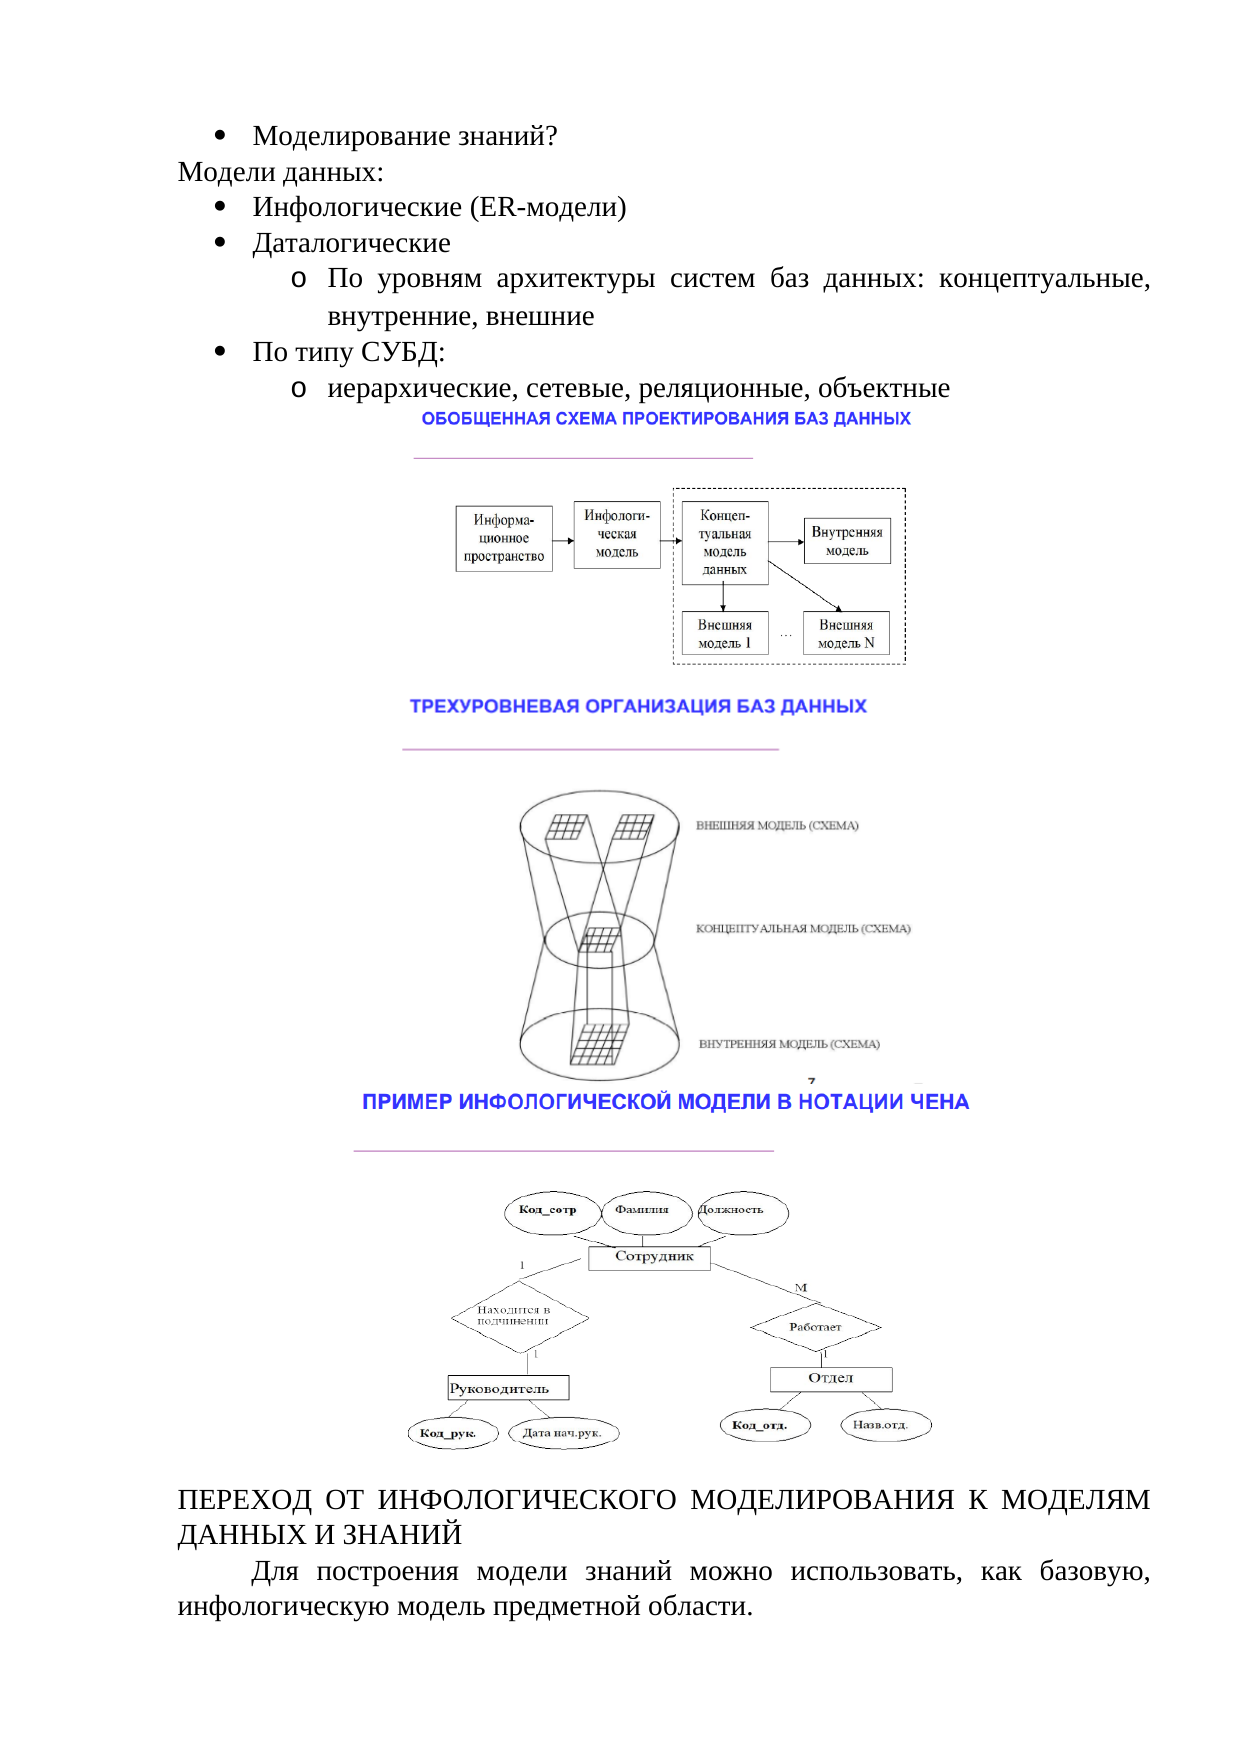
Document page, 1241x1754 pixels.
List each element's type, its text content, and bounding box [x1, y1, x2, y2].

list Моделирование знаний? [215, 118, 1152, 152]
text Для построения модели знаний можно использовать, как базовую, инфологическую модель предметной области. [177, 1553, 1152, 1622]
text ПЕРЕХОД ОТ ИНФОЛОГИЧЕСКОГО МОДЕЛИРОВАНИЯ К МОДЕЛЯМ ДАННЫХ И ЗНАНИЙ [177, 1482, 1152, 1551]
list Даталогические [215, 225, 1152, 258]
picture [413, 407, 916, 691]
list По типу СУБД: [215, 334, 1152, 368]
list Инфологические (ER-модели) [215, 189, 1152, 223]
picture [353, 1085, 976, 1464]
picture [402, 692, 927, 1084]
text Модели данных: [177, 154, 1152, 187]
list иерархические, сетевые, реляционные, объектные [290, 370, 1152, 406]
list По уровням архитектуры систем баз данных: концептуальные, внутренние, внешние [290, 261, 1152, 332]
